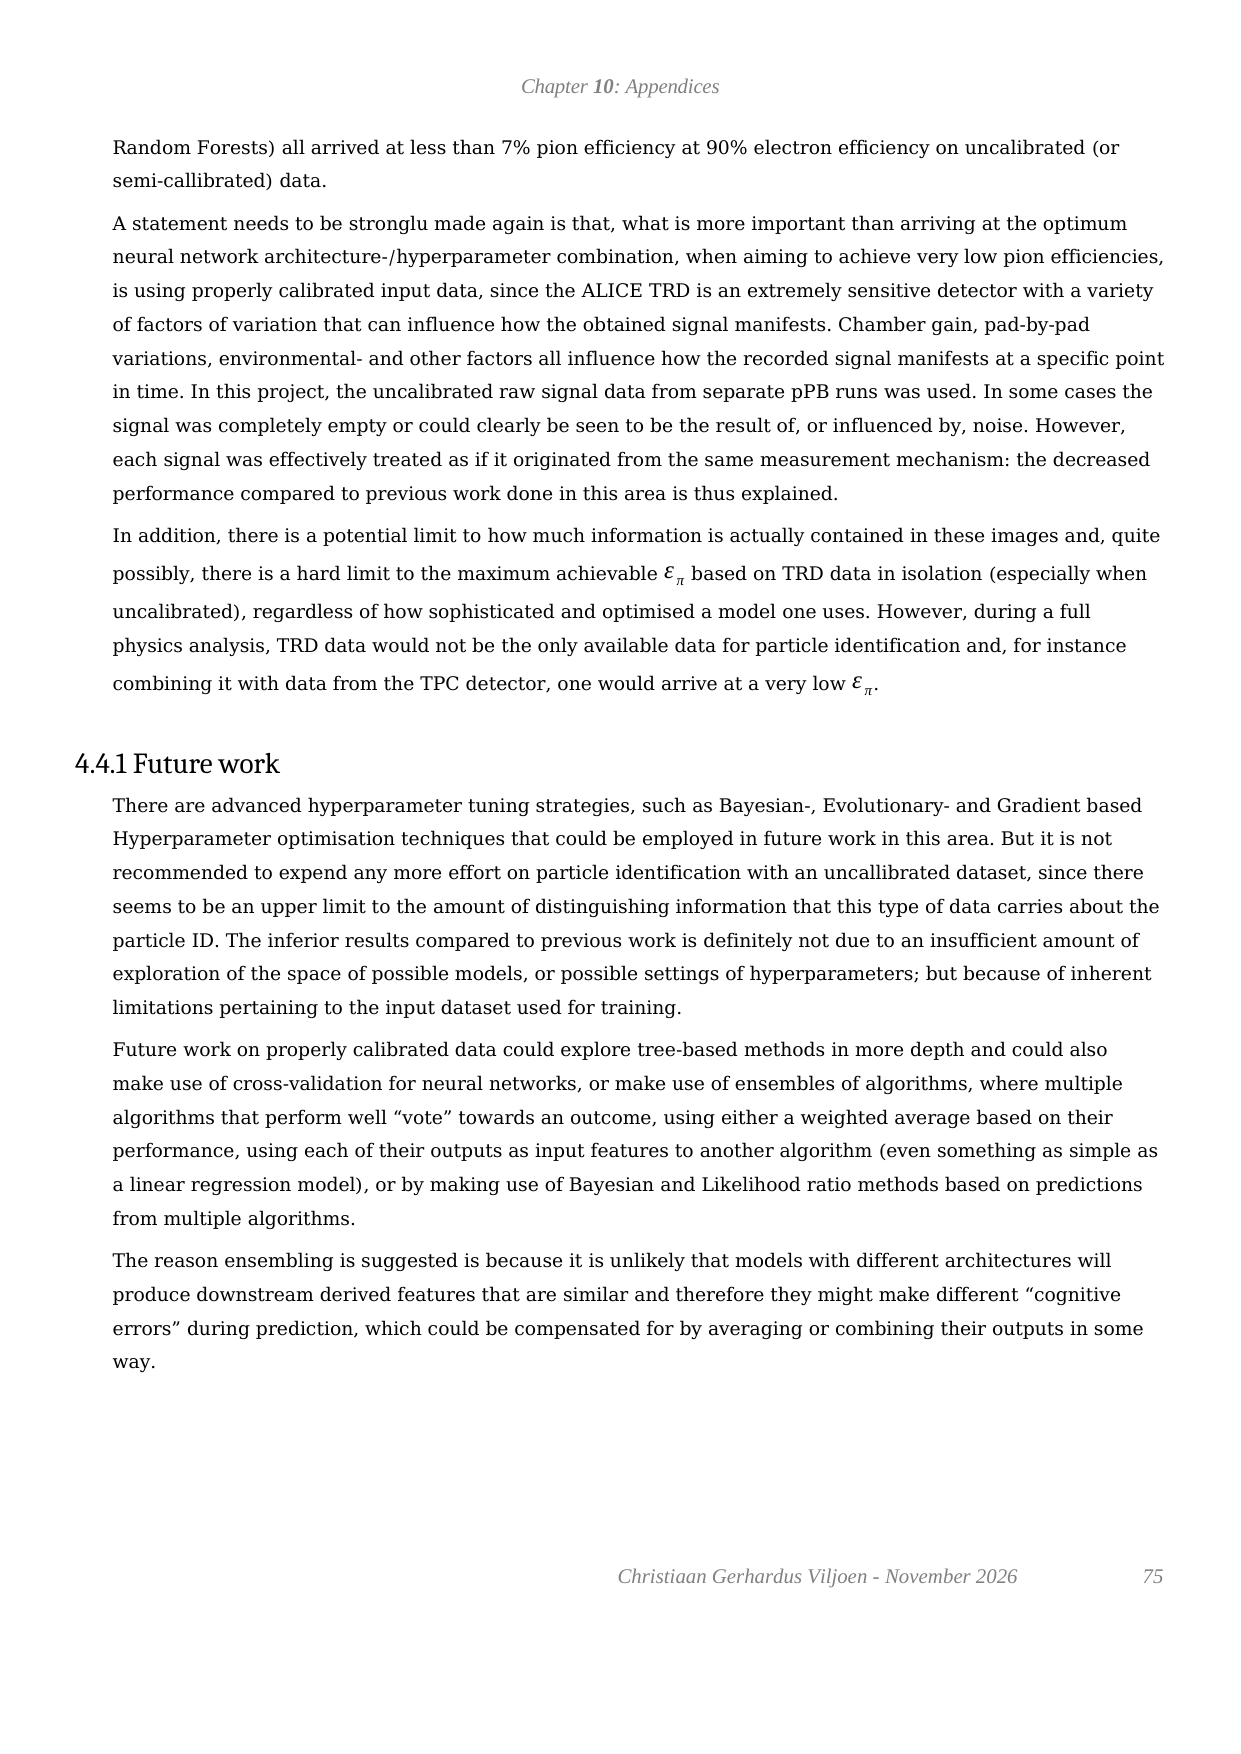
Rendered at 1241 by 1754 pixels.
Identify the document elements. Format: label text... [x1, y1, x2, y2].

subtitle Future work [75, 747, 1165, 781]
text There are advanced hyperparameter tuning strategies, such as Bayesian-, Evolutionary- and Gradient based Hyperparameter optimisation techniques that could be employed in future work in this area. But it is not recommended to expend any more effort on particle identification with an uncallibrated dataset, since there seems to be an upper limit to the amount of distinguishing information that this type of data carries about the particle ID. The inferior results compared to previous work is definitely not due to an insufficient amount of exploration of the space of possible models, or possible settings of hyperparameters; but because of inherent limitations pertaining to the input dataset used for training. [112, 793, 1165, 1018]
text Future work on properly calibrated data could explore tree-based methods in more depth and could also make use of cross-validation for neural networks, or make use of ensembles of algorithms, where multiple algorithms that perform well “vote” towards an outcome, using either a weighted average based on their performance, using each of their outputs as input features to another algorithm (even something as simple as a linear regression model), or by making use of Bayesian and Likelihood ratio methods based on predictions from multiple algorithms. [112, 1038, 1165, 1229]
text In addition, there is a potential limit to how much information is actually contained in these images and, quite possibly, there is a hard limit to the maximum achievable based on TRD data in isolation (especially when uncalibrated), regardless of how sophisticated and optimised a model one uses. However, during a full physics analysis, TRD data would not be the only available data for particle identification and, for instance combining it with data from the TPC detector, one would arrive at a very low . [112, 523, 1165, 698]
text The reason ensembling is suggested is because it is unlikely that models with different architectures will produce downstream derived features that are similar and therefore they might make different “cognitive errors” during prediction, which could be compensated for by averaging or combining their outputs in some way. [112, 1249, 1165, 1372]
text A statement needs to be stronglu made again is that, what is more important than arriving at the optimum neural network architecture-/hyperparameter combination, when aiming to achieve very low pion efficiencies, is using properly calibrated input data, since the ALICE TRD is an extremely sensitive detector with a variety of factors of variation that can influence how the obtained signal manifests. Chamber gain, pad-by-pad variations, environmental- and other factors all influence how the recorded signal manifests at a specific point in time. In this project, the uncalibrated raw signal data from separate pPB runs was used. In some cases the signal was completely empty or could clearly be seen to be the result of, or influenced by, noise. However, each signal was effectively treated as if it originated from the same measurement mechanism: the decreased performance compared to previous work done in this area is thus explained. [112, 211, 1165, 504]
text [112, 135, 1165, 192]
